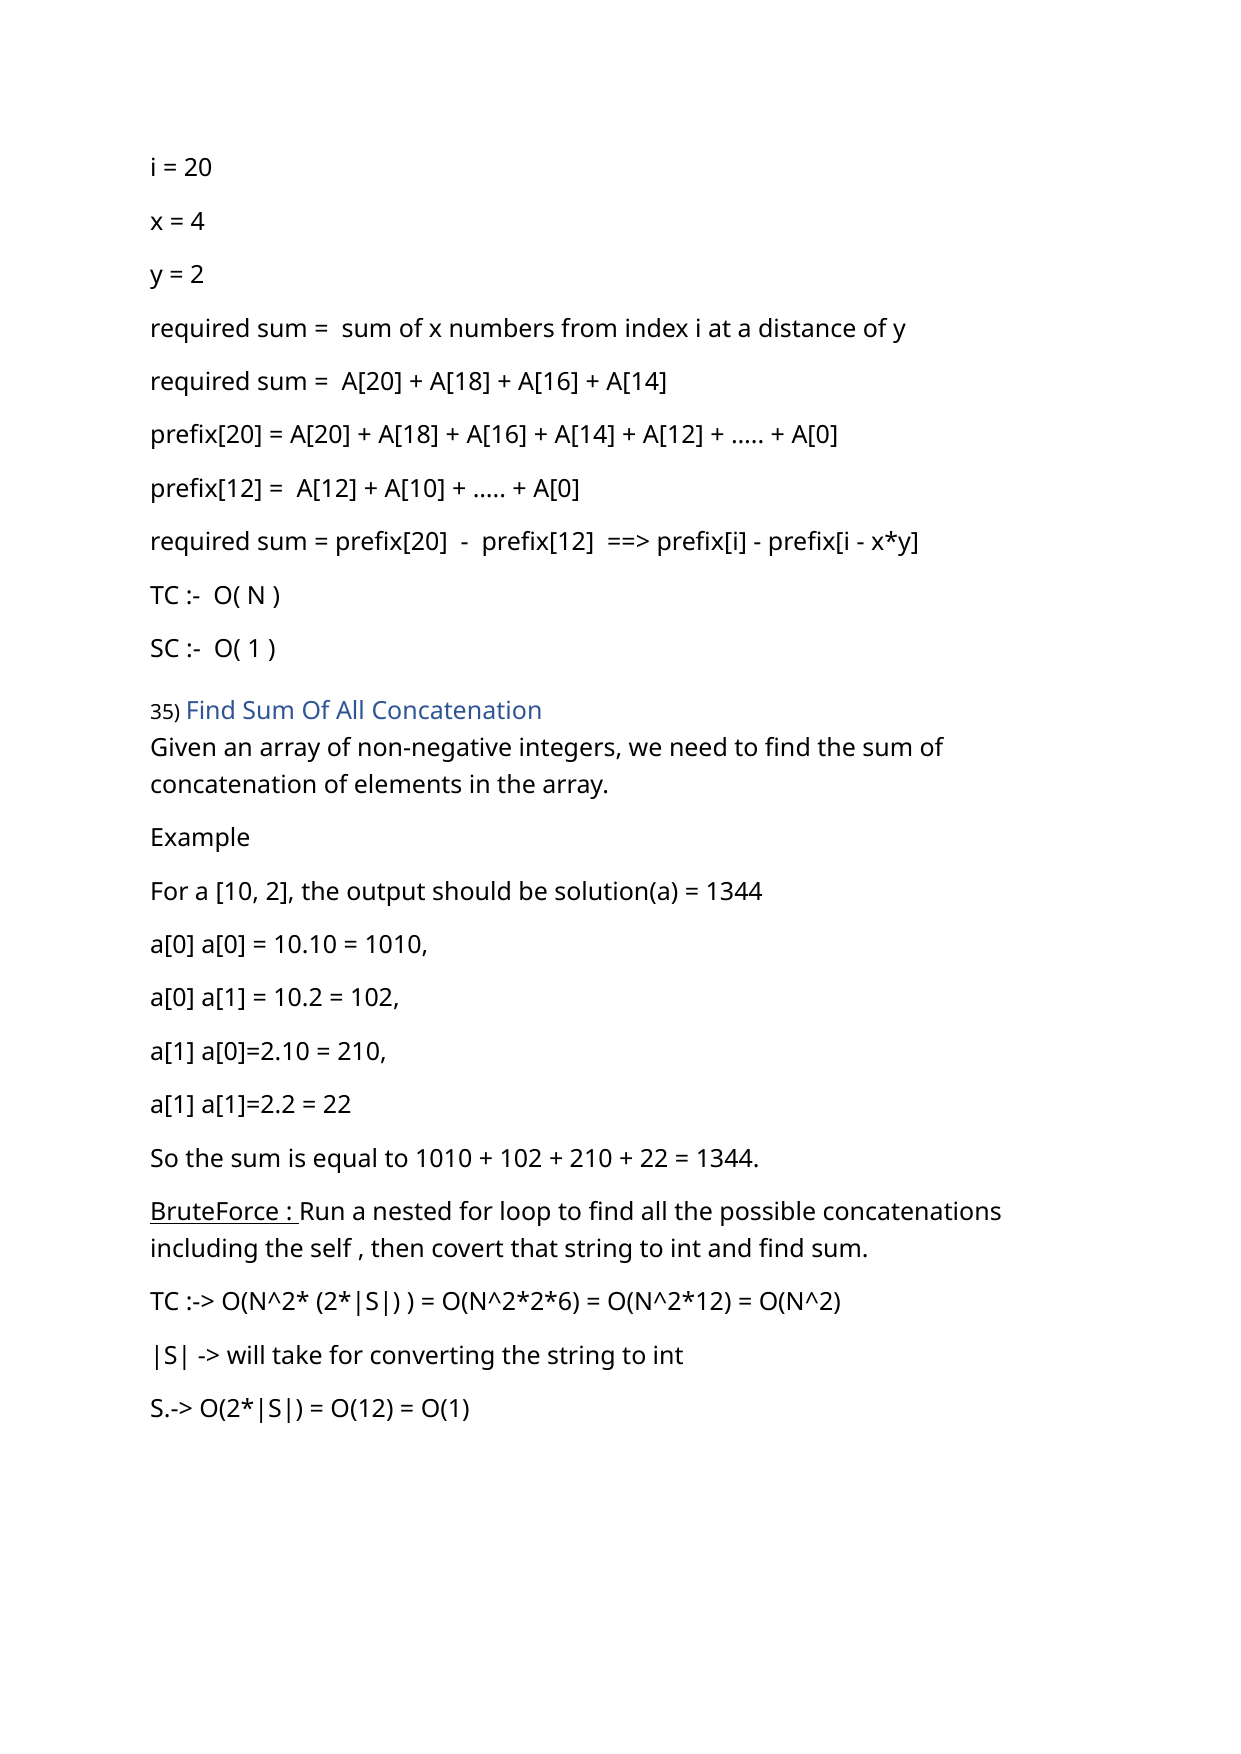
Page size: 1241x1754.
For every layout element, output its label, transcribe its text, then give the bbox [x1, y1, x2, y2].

subtitle Find Sum Of All Concatenation [150, 693, 1090, 727]
text Given an array of non-negative integers, we need to find the sum of concatenation of elements in the array. [150, 729, 1090, 800]
text SC :- O( 1 ) [150, 631, 1090, 665]
text a[0] a[0] = 10.10 = 1010, [150, 927, 1090, 961]
text a[1] a[0]=2.10 = 210, [150, 1033, 1090, 1067]
text BruteForce : Run a nested for loop to find all the possible concatenations including the self , then covert that string to int and find sum. [150, 1194, 1090, 1264]
text So the sum is equal to 1010 + 102 + 210 + 22 = 1344. [150, 1140, 1090, 1174]
text prefix[20] = A[20] + A[18] + A[16] + A[14] + A[12] + ….. + A[0] [150, 417, 1090, 451]
text y = 2 [150, 257, 1090, 291]
text required sum = sum of x numbers from index i at a distance of y [150, 310, 1090, 344]
text i = 20 [150, 150, 1090, 184]
text TC :-> O(N^2* (2*|S|) ) = O(N^2*2*6) = O(N^2*12) = O(N^2) [150, 1284, 1090, 1318]
text a[1] a[1]=2.2 = 22 [150, 1087, 1090, 1121]
text S.-> O(2*|S|) = O(12) = O(1) [150, 1391, 1090, 1425]
text required sum = prefix[20] - prefix[12] ==> prefix[i] - prefix[i - x*y] [150, 524, 1090, 558]
text |S| -> will take for converting the string to int [150, 1337, 1090, 1371]
text required sum = A[20] + A[18] + A[16] + A[14] [150, 364, 1090, 398]
text For a [10, 2], the output should be solution(a) = 1344 [150, 873, 1090, 907]
text a[0] a[1] = 10.2 = 102, [150, 980, 1090, 1014]
text Example [150, 820, 1090, 854]
text TC :- O( N ) [150, 577, 1090, 612]
text prefix[12] = A[12] + A[10] + ….. + A[0] [150, 471, 1090, 505]
text x = 4 [150, 203, 1090, 237]
